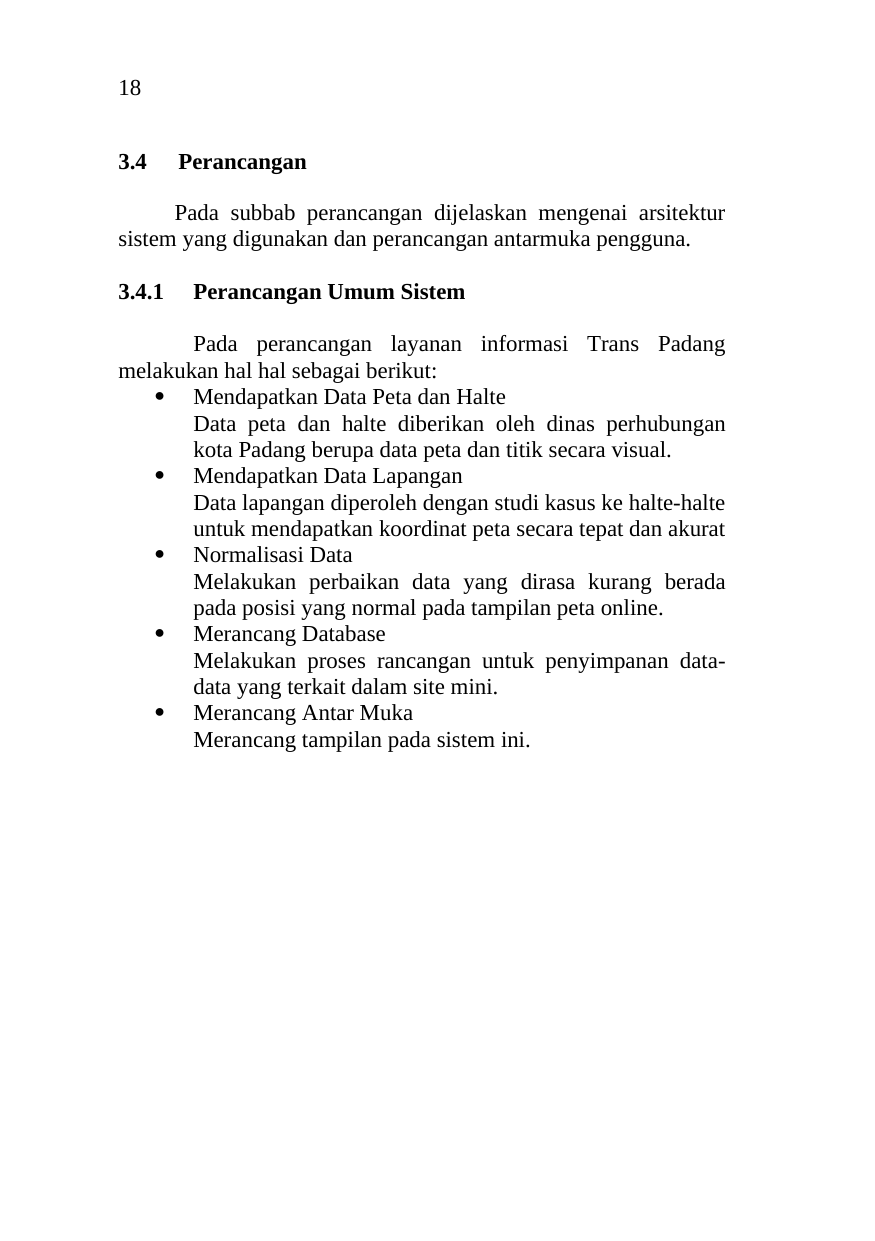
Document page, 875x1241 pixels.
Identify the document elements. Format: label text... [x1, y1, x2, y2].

list Merancang Antar Muka [156, 699, 726, 726]
list Mendapatkan Data Peta dan Halte [156, 383, 726, 409]
subtitle Perancangan [118, 148, 726, 174]
subtitle Perancangan Umum Sistem [118, 278, 726, 304]
list Data peta dan halte diberikan oleh dinas perhubungan kota Padang berupa data peta dan titik secara visual. [193, 409, 726, 462]
text Pada subbab perancangan dijelaskan mengenai arsitektur sistem yang digunakan dan perancangan antarmuka pengguna. [118, 199, 726, 251]
list Melakukan proses rancangan untuk penyimpanan data-data yang terkait dalam site mini. [193, 647, 726, 699]
list Merancang Database [156, 620, 726, 647]
list Data lapangan diperoleh dengan studi kasus ke halte-halte untuk mendapatkan koordinat peta secara tepat dan akurat [193, 489, 726, 541]
text Pada perancangan layanan informasi Trans Padang melakukan hal hal sebagai berikut: [118, 331, 726, 383]
list Normalisasi Data [156, 541, 726, 568]
list Merancang tampilan pada sistem ini. [193, 726, 726, 752]
list Mendapatkan Data Lapangan [156, 462, 726, 489]
list Melakukan perbaikan data yang dirasa kurang berada pada posisi yang normal pada tampilan peta online. [193, 568, 726, 620]
